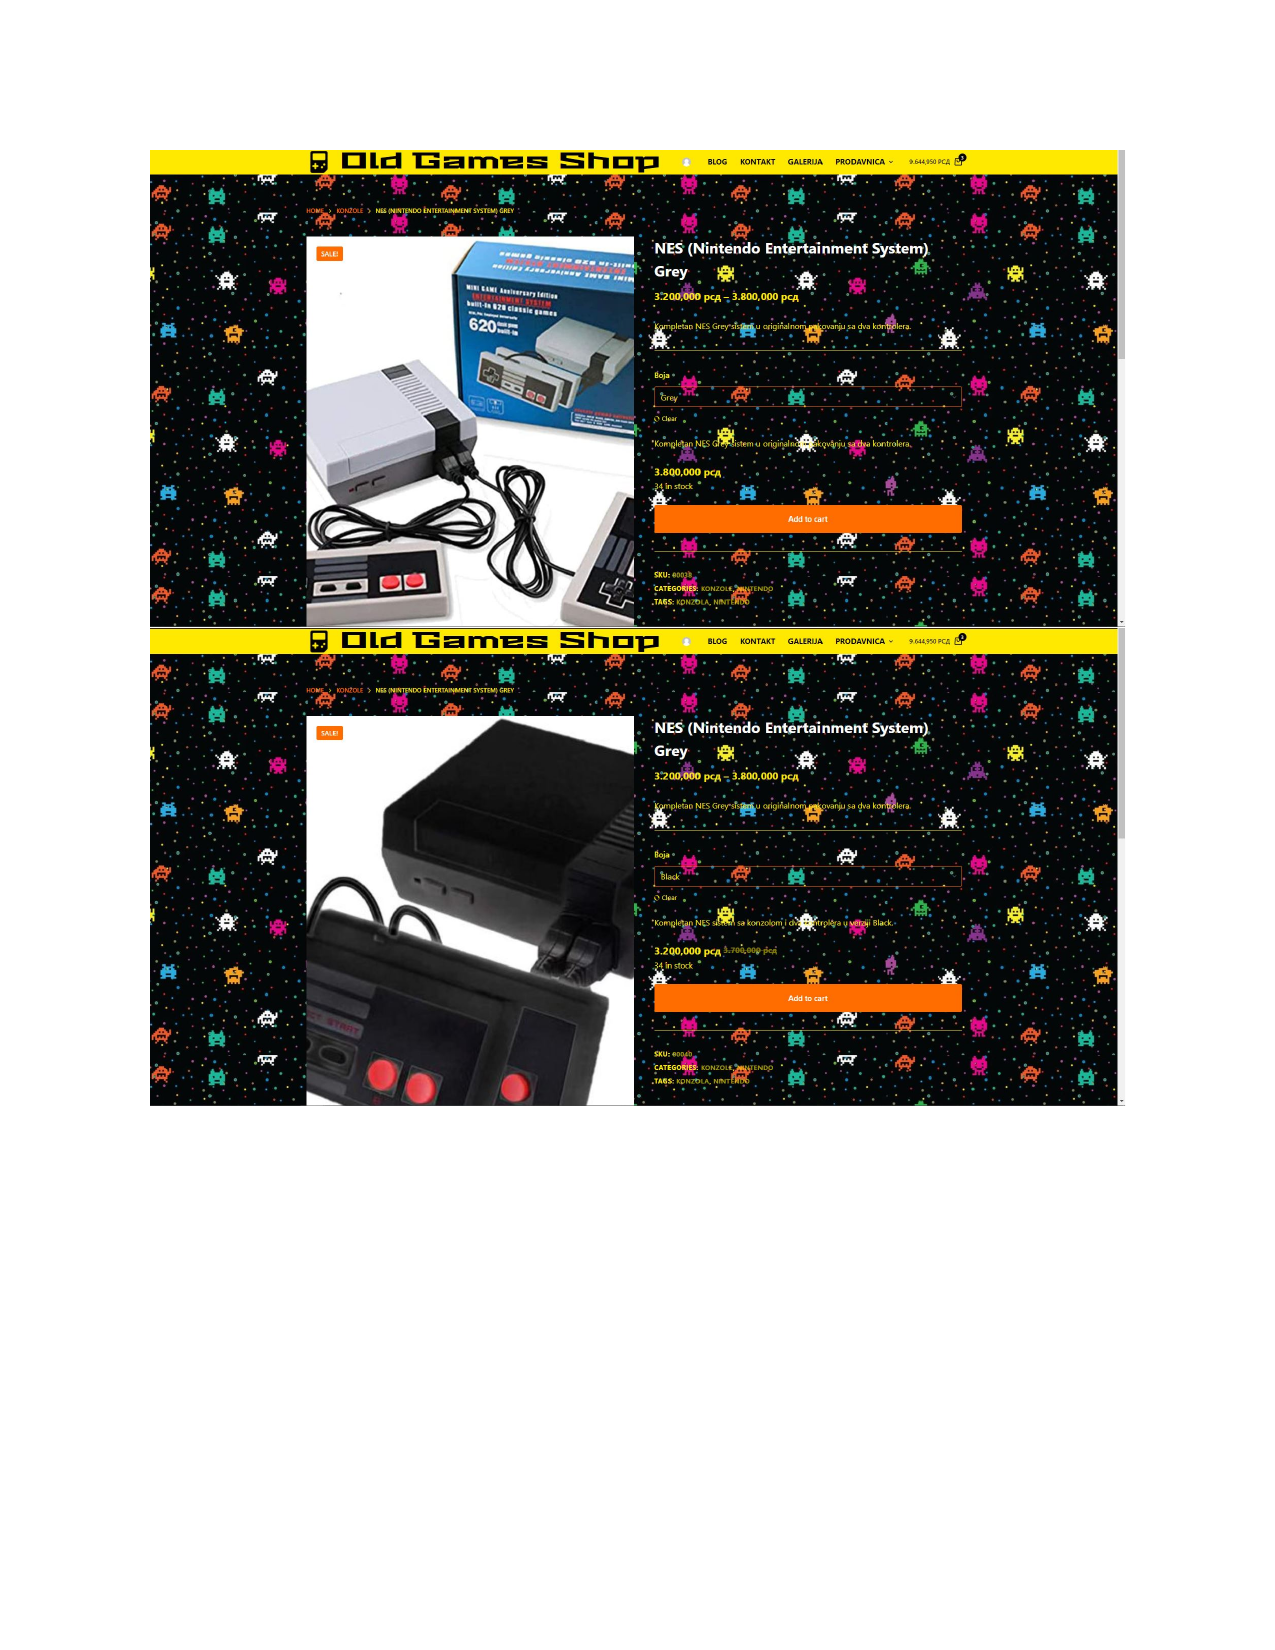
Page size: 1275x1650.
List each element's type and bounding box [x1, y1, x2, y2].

picture [150, 150, 1125, 627]
picture [150, 628, 1125, 1106]
